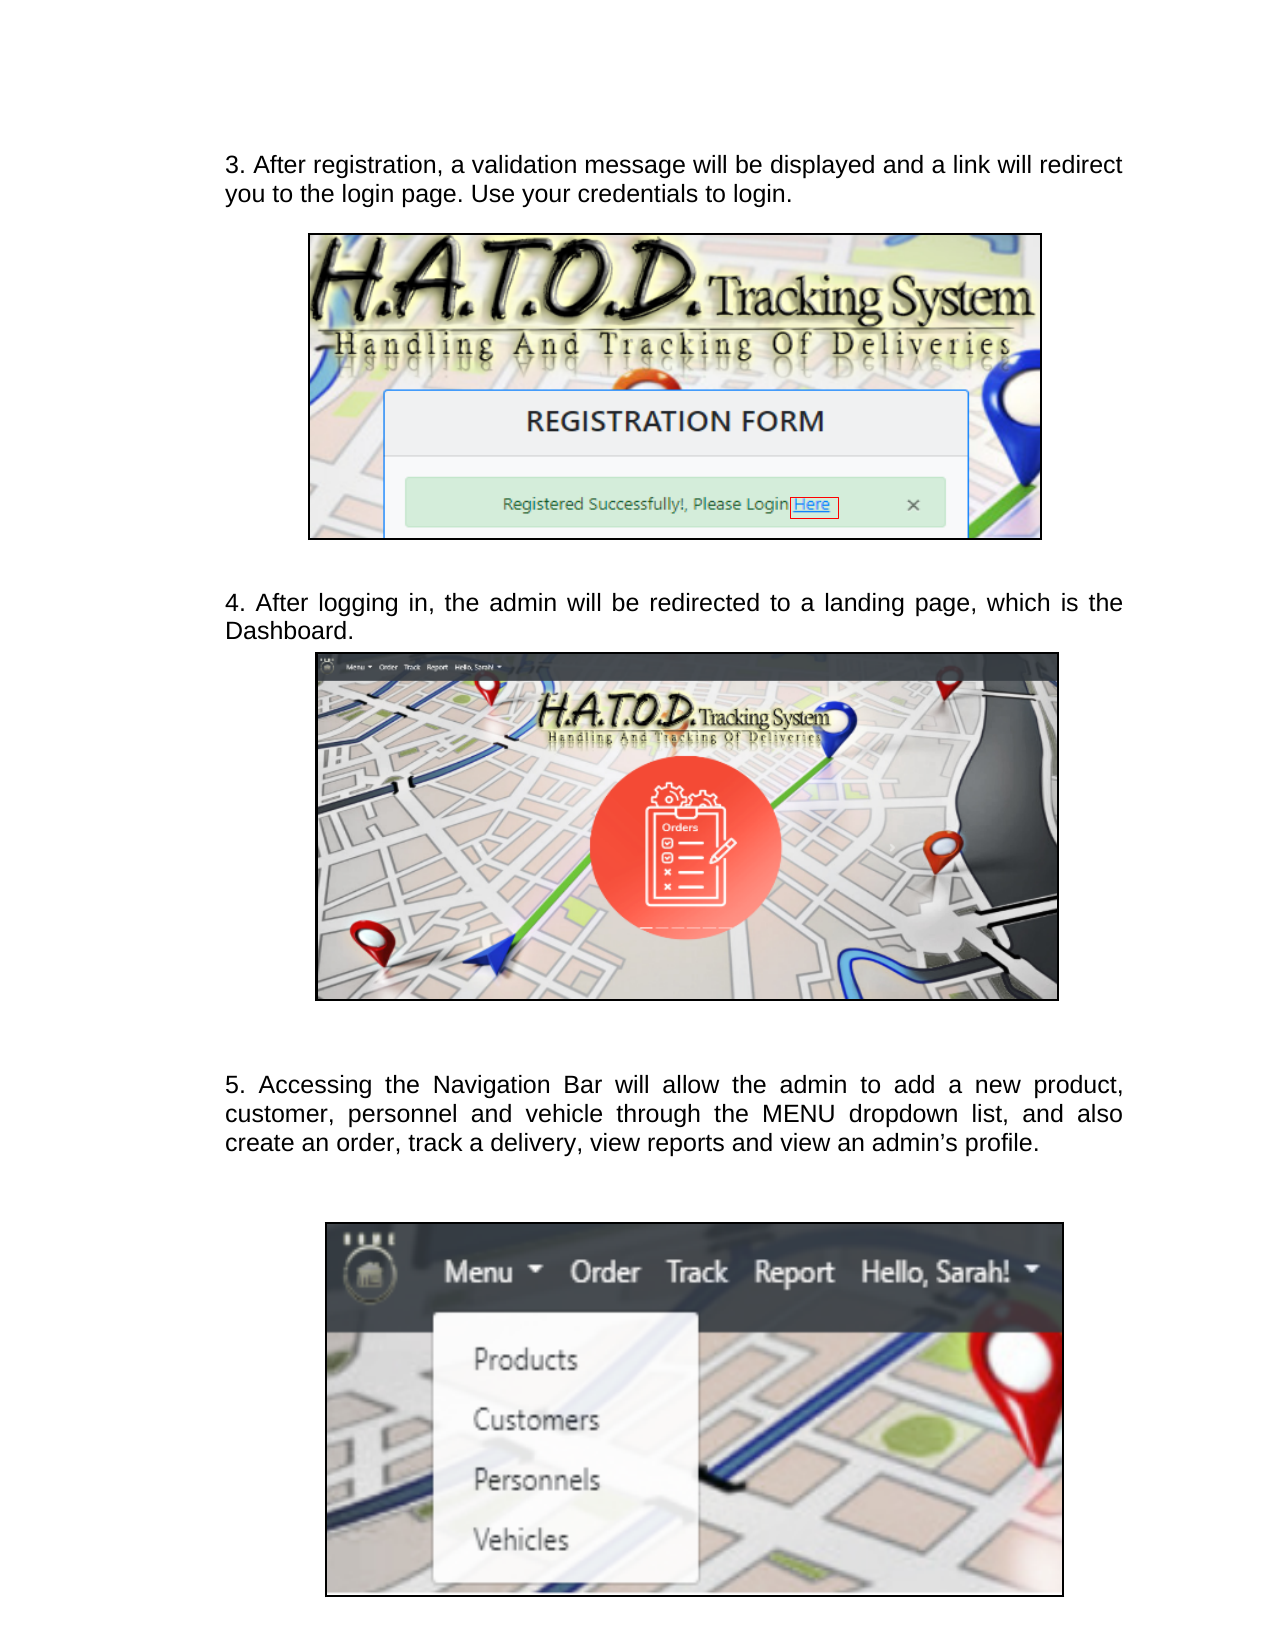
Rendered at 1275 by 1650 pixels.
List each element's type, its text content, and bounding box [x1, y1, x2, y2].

text 5. Accessing the Navigation Bar will allow the admin to add a new product, customer, personnel and vehicle through the MENU dropdown list, and also create an order, track a delivery, view reports and view an admin’s profile. [225, 1070, 1125, 1157]
text 3. After registration, a validation message will be displayed and a link will redirect you to the login page. Use your credentials to login. [225, 150, 1125, 207]
text 4. After logging in, the admin will be redirected to a landing page, which is the Dashboard. [225, 587, 1125, 645]
picture [327, 1224, 1062, 1595]
picture [310, 235, 1040, 538]
picture [318, 654, 1057, 999]
